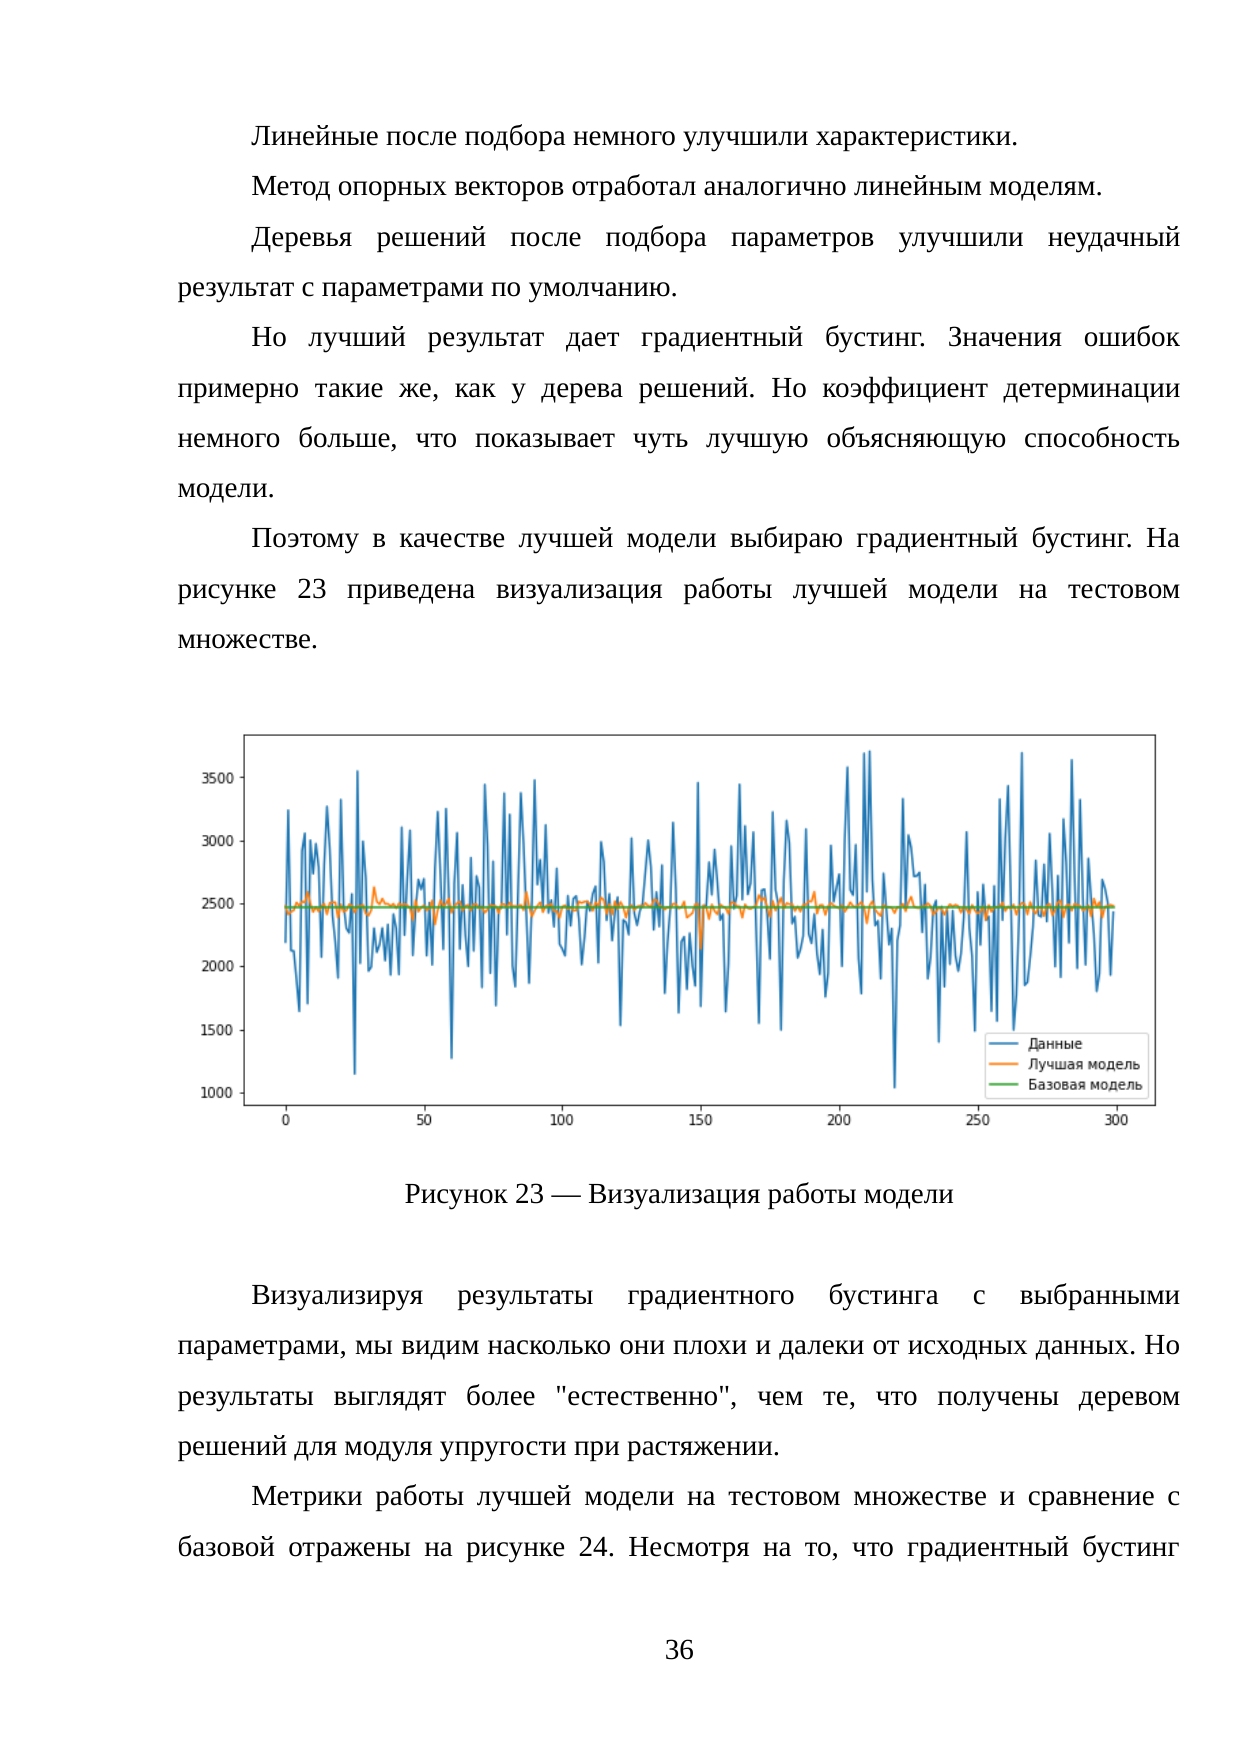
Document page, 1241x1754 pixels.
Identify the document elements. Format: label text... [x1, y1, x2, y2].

text Поэтому в качестве лучшей модели выбираю градиентный бустинг. На рисунке 23 приведена визуализация работы лучшей модели на тестовом множестве. [177, 521, 1181, 655]
text Линейные после подбора немного улучшили характеристики. [177, 118, 1181, 152]
text Визуализируя результаты градиентного бустинга с выбранными параметрами, мы видим насколько они плохи и далеки от исходных данных. Но результаты выглядят более "естественно", чем те, что получены деревом решений для модуля упругости при растяжении. [177, 1277, 1181, 1462]
picture [177, 722, 1182, 1143]
text Метод опорных векторов отработал аналогично линейным моделям. [177, 168, 1181, 202]
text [177, 1478, 1181, 1562]
text Рисунок 23 — Визуализация работы модели [177, 1143, 1181, 1210]
text Но лучший результат дает градиентный бустинг. Значения ошибок примерно такие же, как у дерева решений. Но коэффициент детерминации немного больше, что показывает чуть лучшую объясняющую способность модели. [177, 319, 1181, 504]
text Деревья решений после подбора параметров улучшили неудачный результат с параметрами по умолчанию. [177, 219, 1181, 303]
